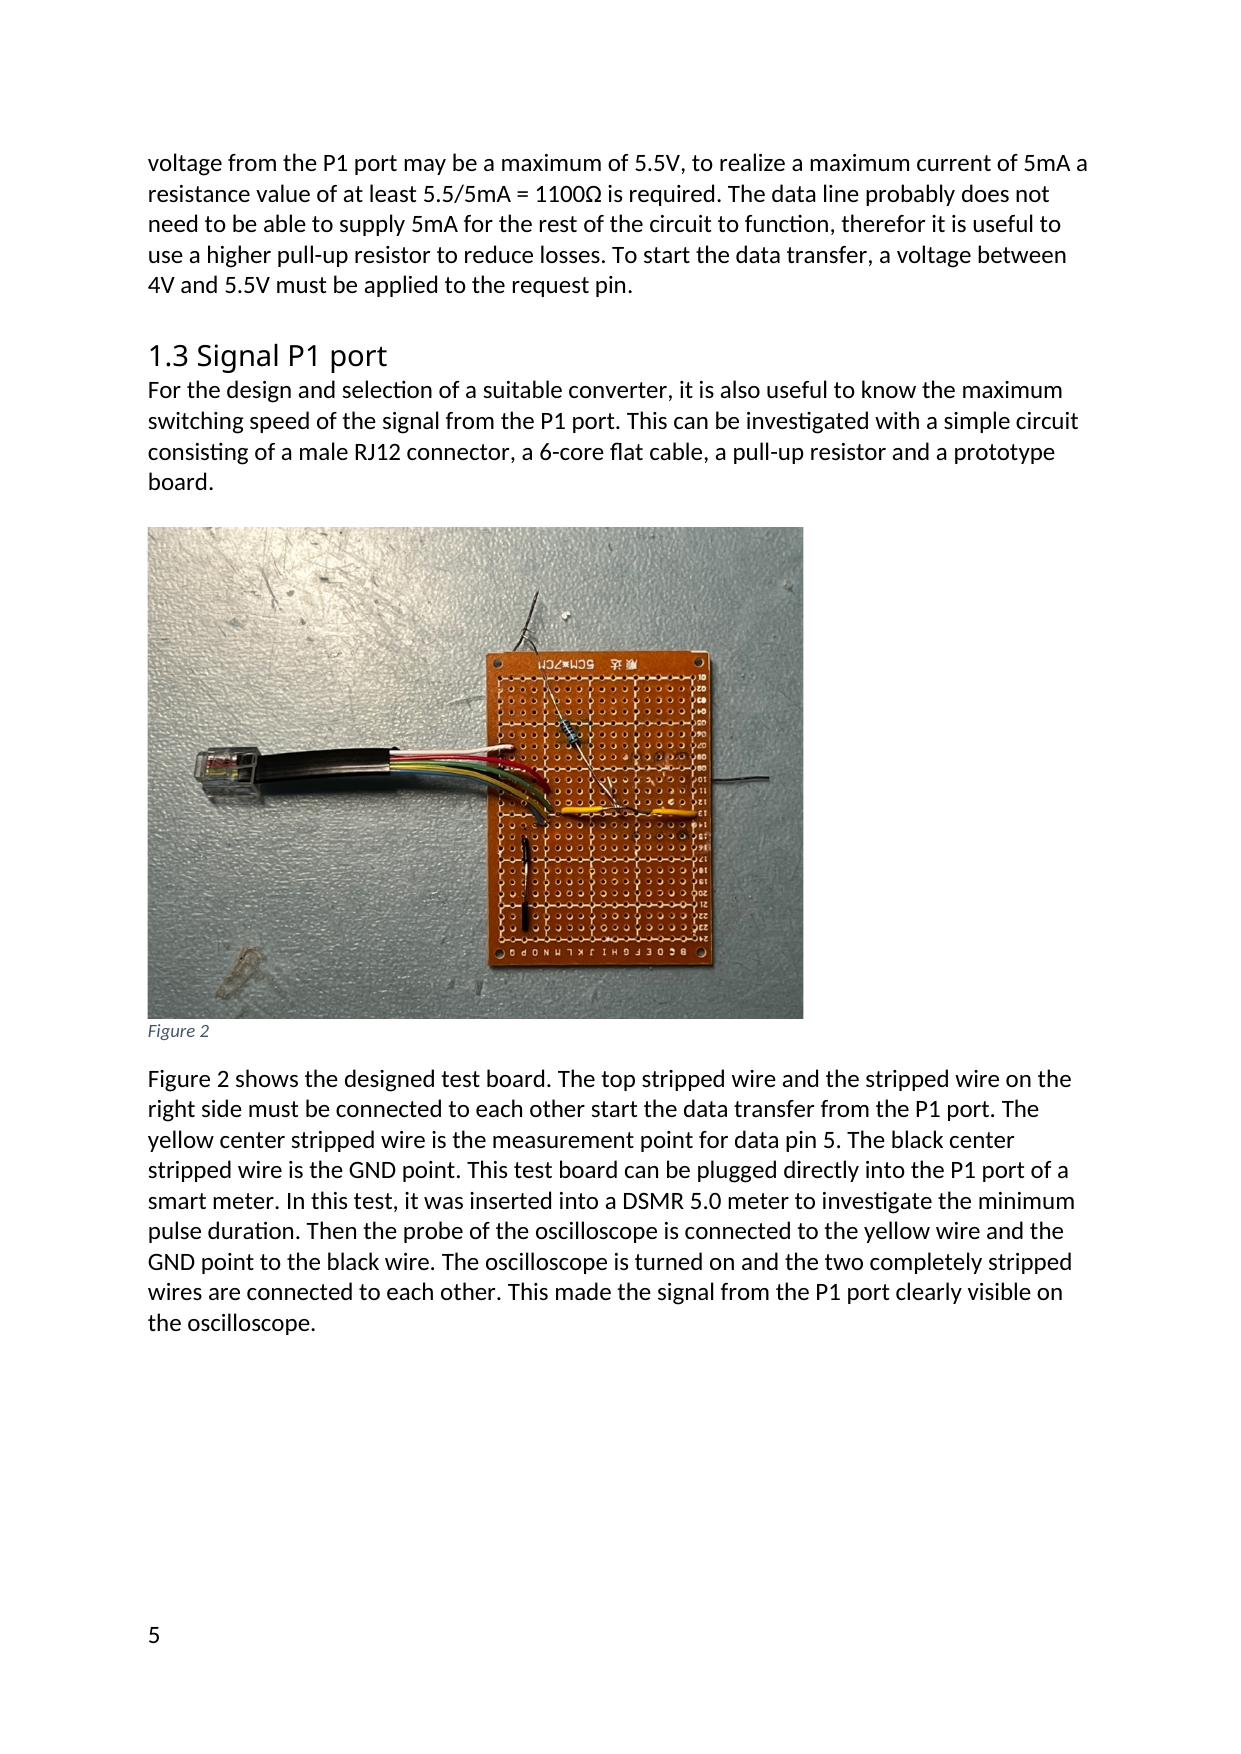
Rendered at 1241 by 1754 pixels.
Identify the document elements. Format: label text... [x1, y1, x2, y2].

text Figure 2 [148, 1019, 1093, 1042]
picture [147, 527, 804, 1019]
text For the design and selection of a suitable converter, it is also useful to know the maximum switching speed of the signal from the P1 port. This can be investigated with a simple circuit consisting of a male RJ12 connector, a 6-core flat cable, a pull-up resistor and a prototype board. [148, 374, 1093, 497]
text Figure 2 shows the designed test board. The top stripped wire and the stripped wire on the right side must be connected to each other start the data transfer from the P1 port. The yellow center stripped wire is the measurement point for data pin 5. The black center stripped wire is the GND point. This test board can be plugged directly into the P1 port of a smart meter. In this test, it was inserted into a DSMR 5.0 meter to investigate the minimum pulse duration. Then the probe of the oscilloscope is connected to the yellow wire and the GND point to the black wire. The oscilloscope is turned on and the two completely stripped wires are connected to each other. This made the signal from the P1 port clearly visible on the oscilloscope. [148, 1063, 1093, 1337]
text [148, 148, 1093, 300]
subtitle 1.3 Signal P1 port [148, 335, 1093, 374]
